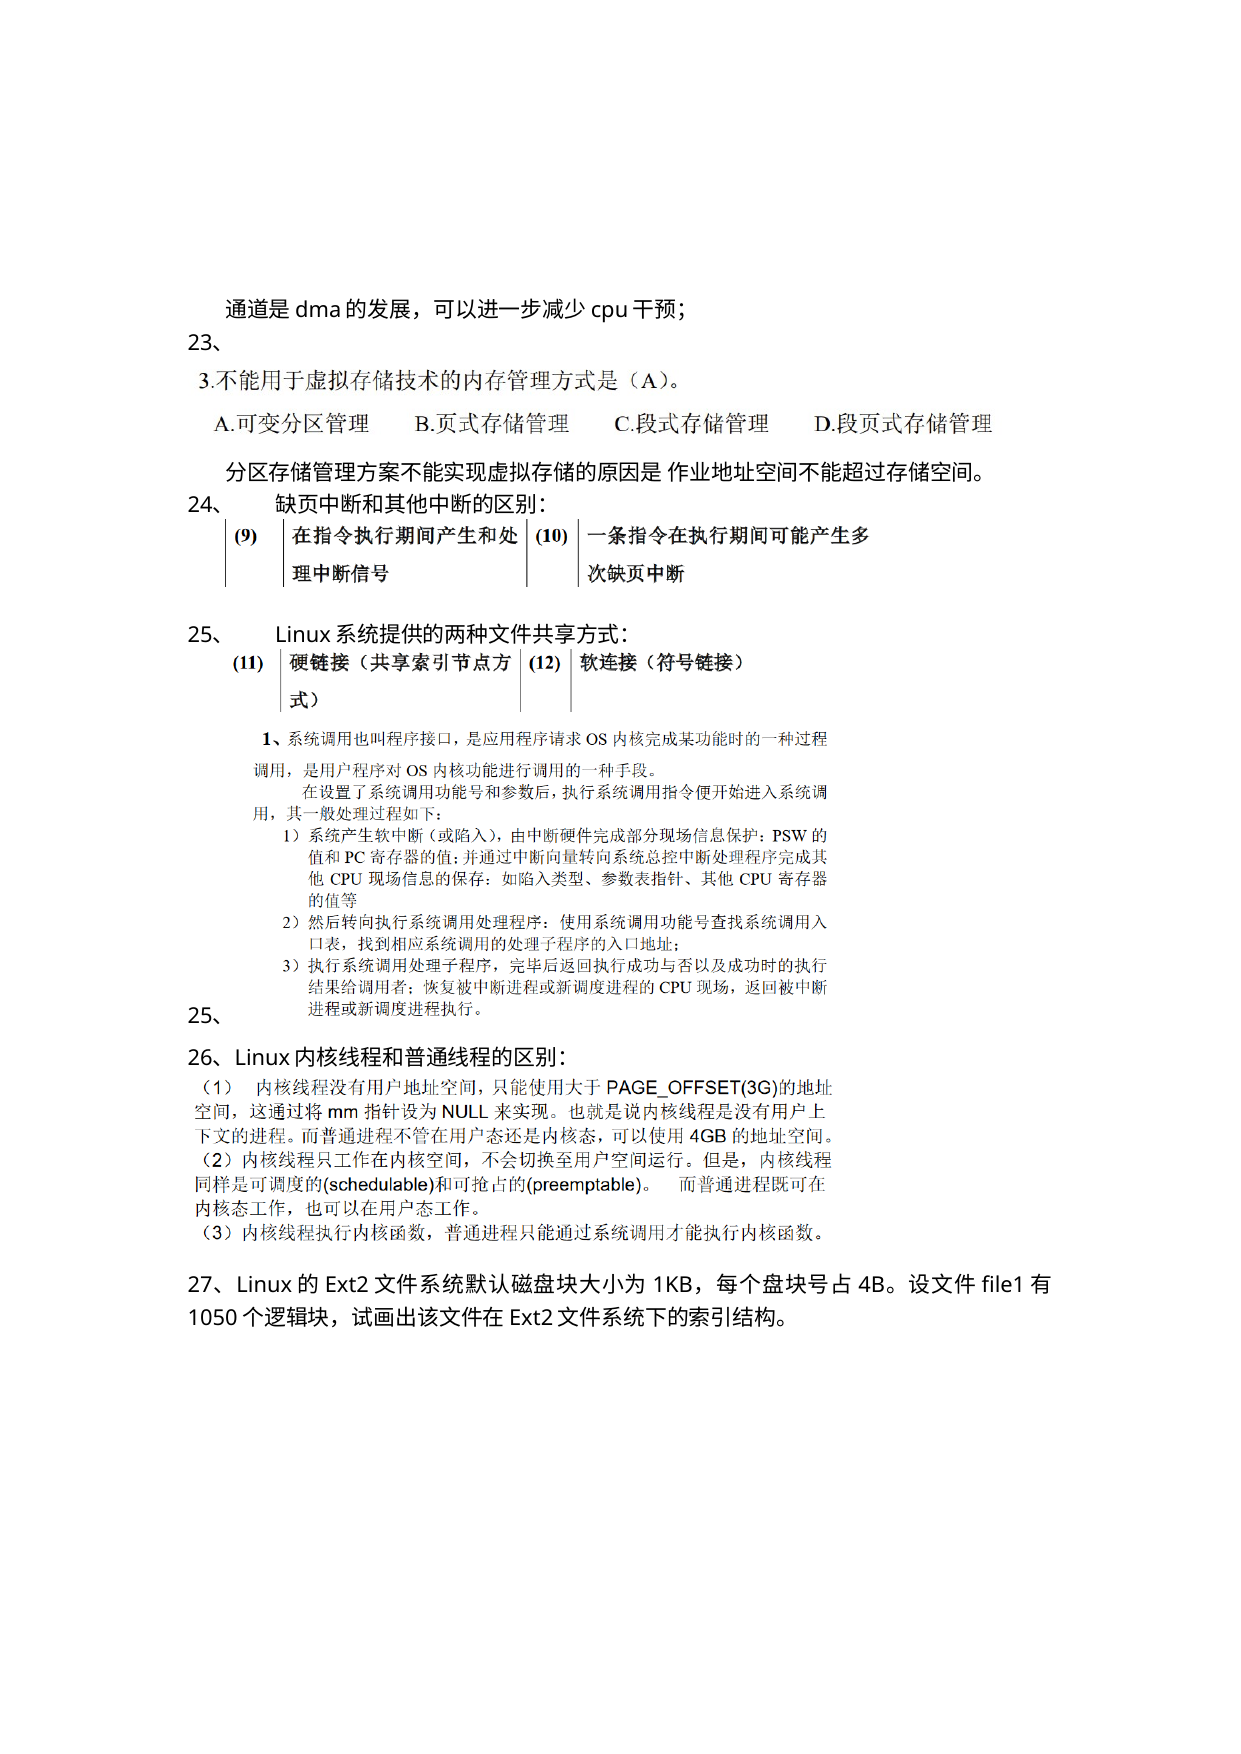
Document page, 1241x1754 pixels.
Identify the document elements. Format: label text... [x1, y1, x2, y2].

picture [225, 649, 747, 712]
text 26、Linux内核线程和普通线程的区别： [187, 1039, 1053, 1072]
picture [225, 519, 877, 587]
picture [234, 714, 840, 1024]
picture [187, 1072, 846, 1249]
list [187, 162, 1053, 324]
list 分区存储管理方案不能实现虚拟存储的原因是 作业地址空间不能超过存储空间。 [187, 324, 1053, 357]
picture [187, 357, 1053, 448]
list Linux系统提供的两种文件共享方式： [187, 617, 1053, 649]
list 分区存储管理方案不能实现虚拟存储的原因是 作业地址空间不能超过存储空间。 [187, 448, 1053, 487]
text 27、Linux的Ext2文件系统默认磁盘块大小为1KB，每个盘块号占4B。设文件file1有1050个逻辑块，试画出该文件在Ext2文件系统下的索引结构。 [187, 1267, 1053, 1332]
list 缺页中断和其他中断的区别： [187, 487, 1053, 519]
